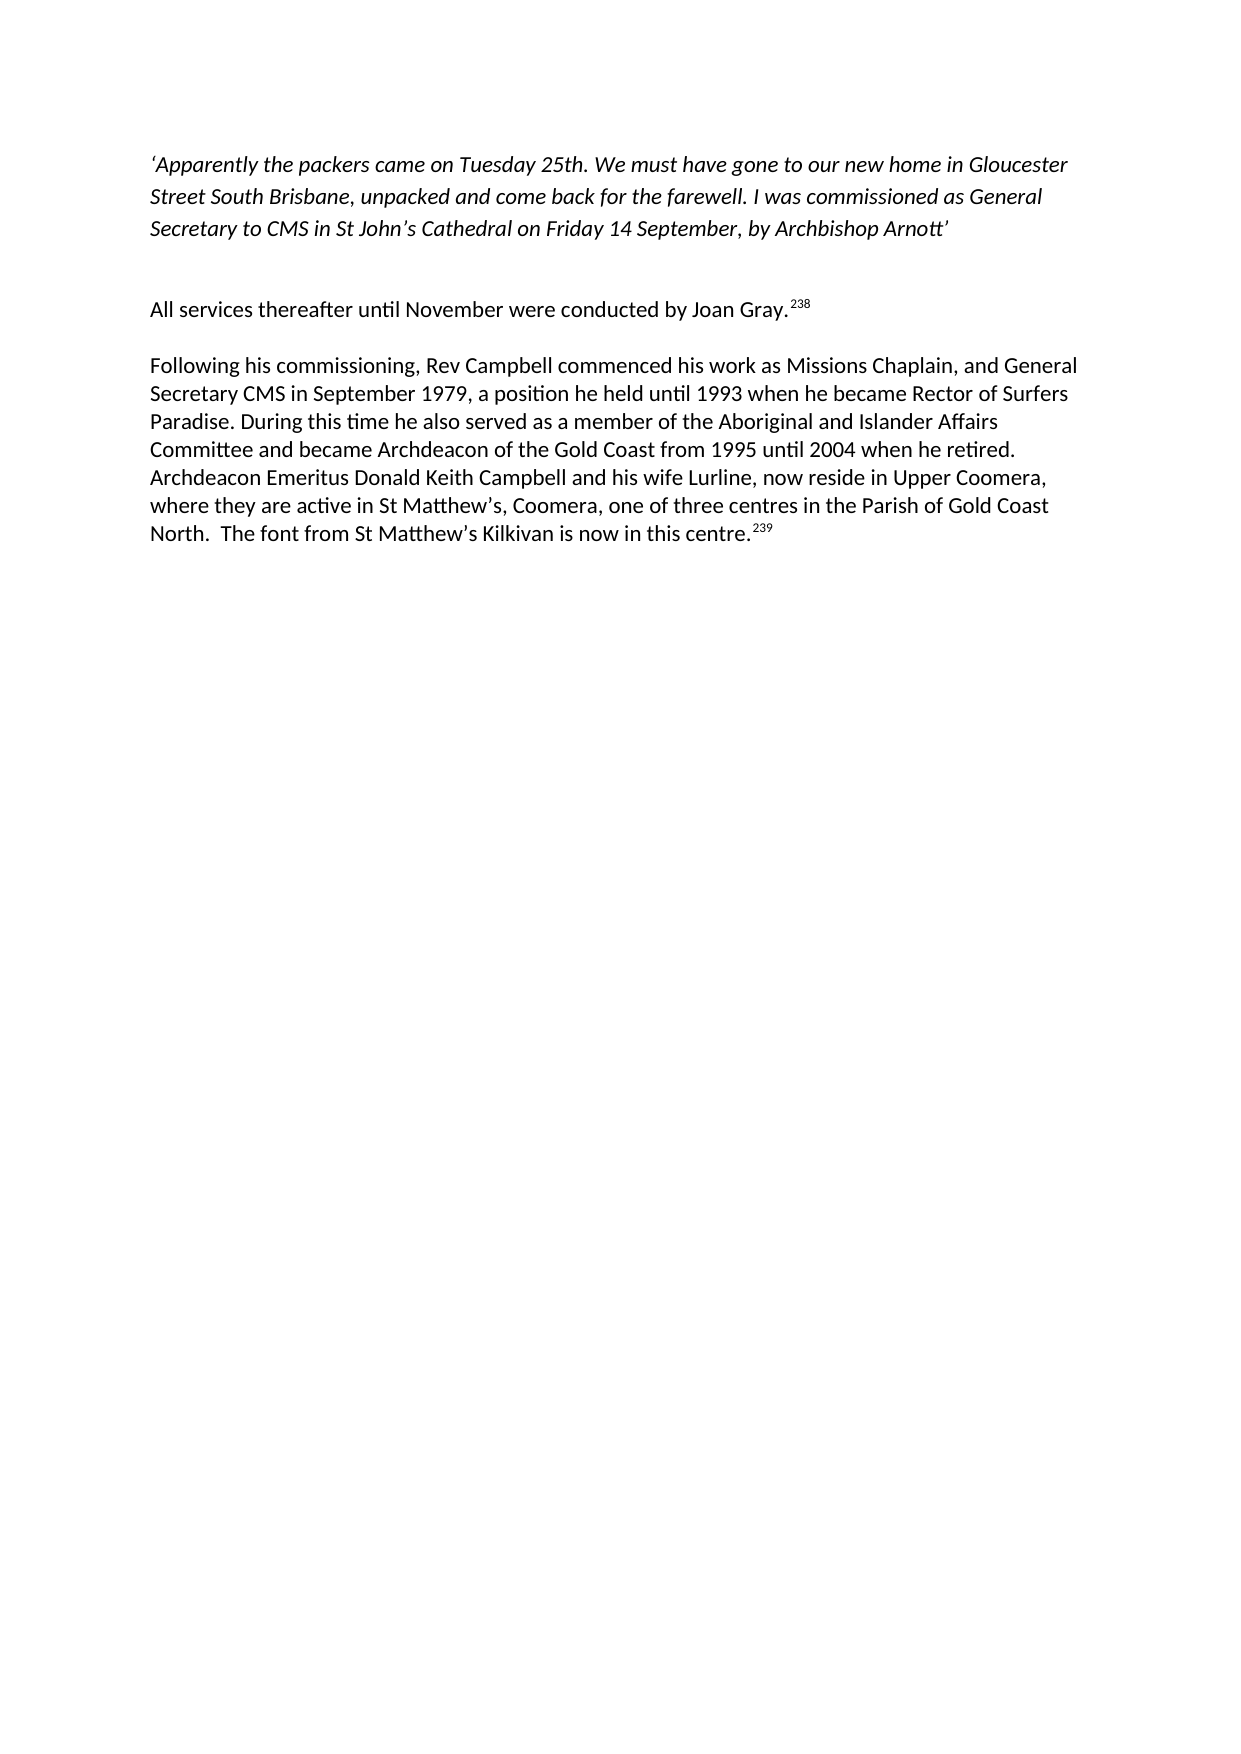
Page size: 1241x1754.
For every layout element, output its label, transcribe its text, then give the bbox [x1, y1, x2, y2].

text ‘Apparently the packers came on Tuesday 25th. We must have gone to our new home in Gloucester Street South Brisbane, unpacked and come back for the farewell. I was commissioned as General Secretary to CMS in St John’s Cathedral on Friday 14 September, by Archbishop Arnott’ [150, 150, 1090, 242]
text Following his commissioning, Rev Campbell commenced his work as Missions Chaplain, and General Secretary CMS in September 1979, a position he held until 1993 when he became Rector of Surfers Paradise. During this time he also served as a member of the Aboriginal and Islander Affairs Committee and became Archdeacon of the Gold Coast from 1995 until 2004 when he retired. Archdeacon Emeritus Donald Keith Campbell and his wife Lurline, now reside in Upper Coomera, where they are active in St Matthew’s, Coomera, one of three centres in the Parish of Gold Coast North. The font from St Matthew’s Kilkivan is now in this centre. [150, 351, 1090, 548]
text All services thereafter until November were conducted by Joan Gray. [150, 295, 1090, 323]
